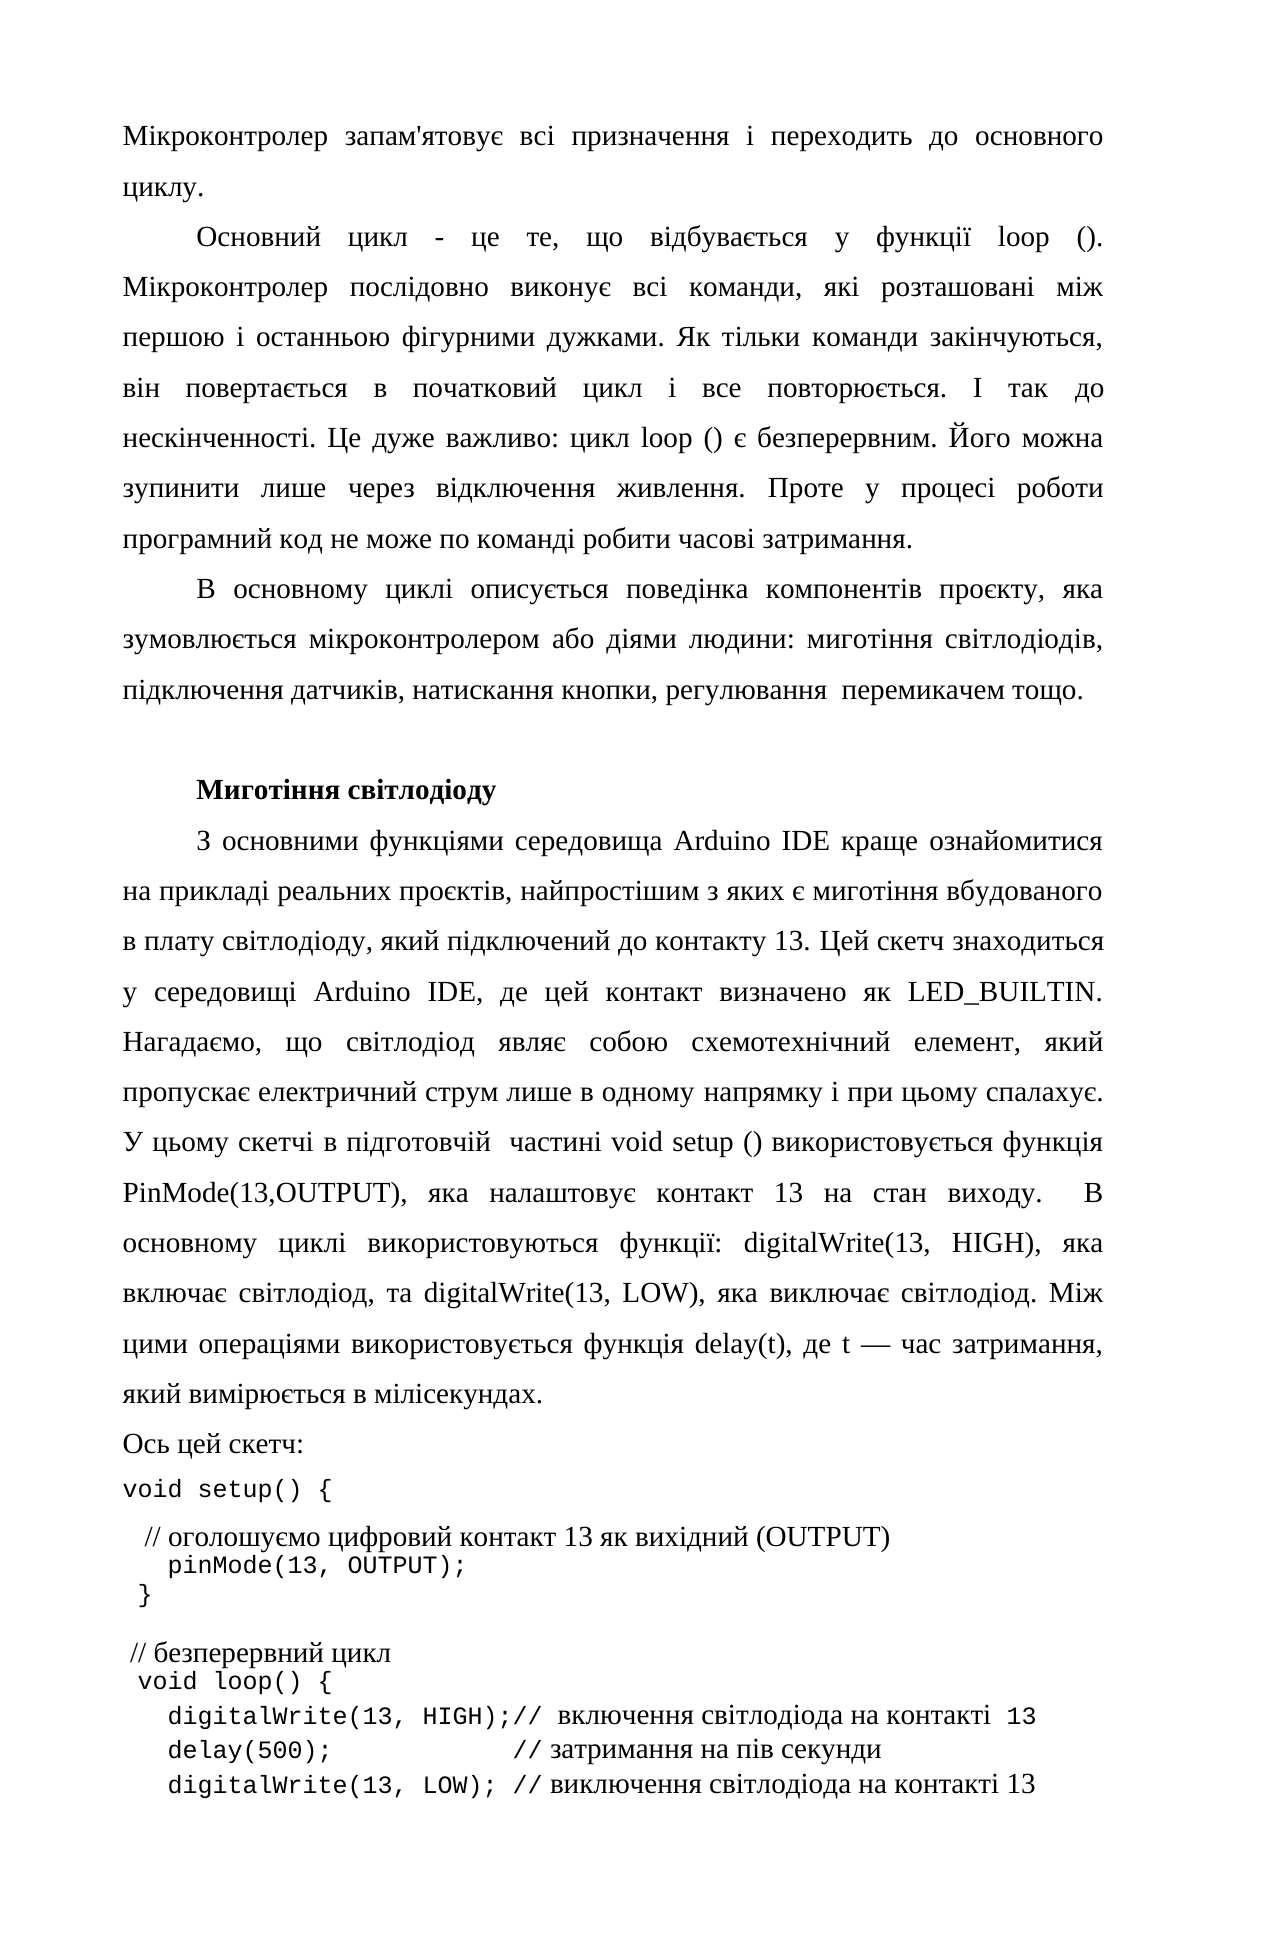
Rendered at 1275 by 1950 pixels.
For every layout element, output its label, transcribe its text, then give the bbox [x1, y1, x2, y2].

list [122, 118, 1104, 202]
list Основний цикл - це те, що відбувається у функції loop (). Мікроконтролер послідовно виконує всі команди, які розташовані між першою і останньою фігурними дужками. Як тільки команди закінчуються, він повертається в початковий цикл і все повторюється. І так до нескінченності. Це дуже важливо: цикл loop () є безперервним. Його можна зупинити лише через відключення живлення. Проте у процесі роботи програмний код не може по команді робити часові затримання. [122, 219, 1104, 554]
list З основними функціями середовища Arduino IDE краще ознайомитися на прикладі реальних проєктів, найпростішим з яких є миготіння вбудованого в плату світлодіоду, який підключений до контакту 13. Цей скетч знаходиться у середовищі Arduino IDE, де цей контакт визначено як LED_BUILTIN. Нагадаємо, що світлодіод являє собою схемотехнічний елемент, який пропускає електричний струм лише в одному напрямку і при цьому спалахує. У цьому скетчі в підготовчій частині void setup () використовується функція PinMode(13,OUTPUT), яка налаштовує контакт 13 на стан виходу. В основному циклі використовуються функції: digitalWrite(13, HIGH), яка включає світлодіод, та digitalWrite(13, LOW), яка виключає світлодіод. Між цими операціями використовується функція delay(t), де t — час затримання, який вимірюється в мілісекундах. [122, 823, 1104, 1410]
text Ось цей скетч: [122, 1426, 1104, 1460]
text pinMode(13, OUTPUT); [122, 1553, 1104, 1581]
text void setup() { [122, 1477, 1104, 1505]
text delay(500); // затримання на пів секунди [122, 1732, 1104, 1766]
list В основному циклі описується поведінка компонентів проєкту, яка зумовлюється мікроконтролером або діями людини: миготіння світлодіодів, підключення датчиків, натискання кнопки, регулювання перемикачем тощо. [122, 571, 1104, 705]
text digitalWrite(13, HIGH);// включення світлодіода на контакті 13 [122, 1697, 1104, 1732]
text // безперервний цикл [122, 1635, 1104, 1668]
text } [122, 1581, 1104, 1609]
text digitalWrite(13, LOW); // виключення світлодіода на контакті 13 [122, 1766, 1104, 1801]
text // оголошуємо цифровий контакт 13 як вихідний (OUTPUT) [122, 1519, 1104, 1553]
list Миготіння світлодіоду [122, 772, 1104, 806]
text void loop() { [122, 1668, 1104, 1697]
